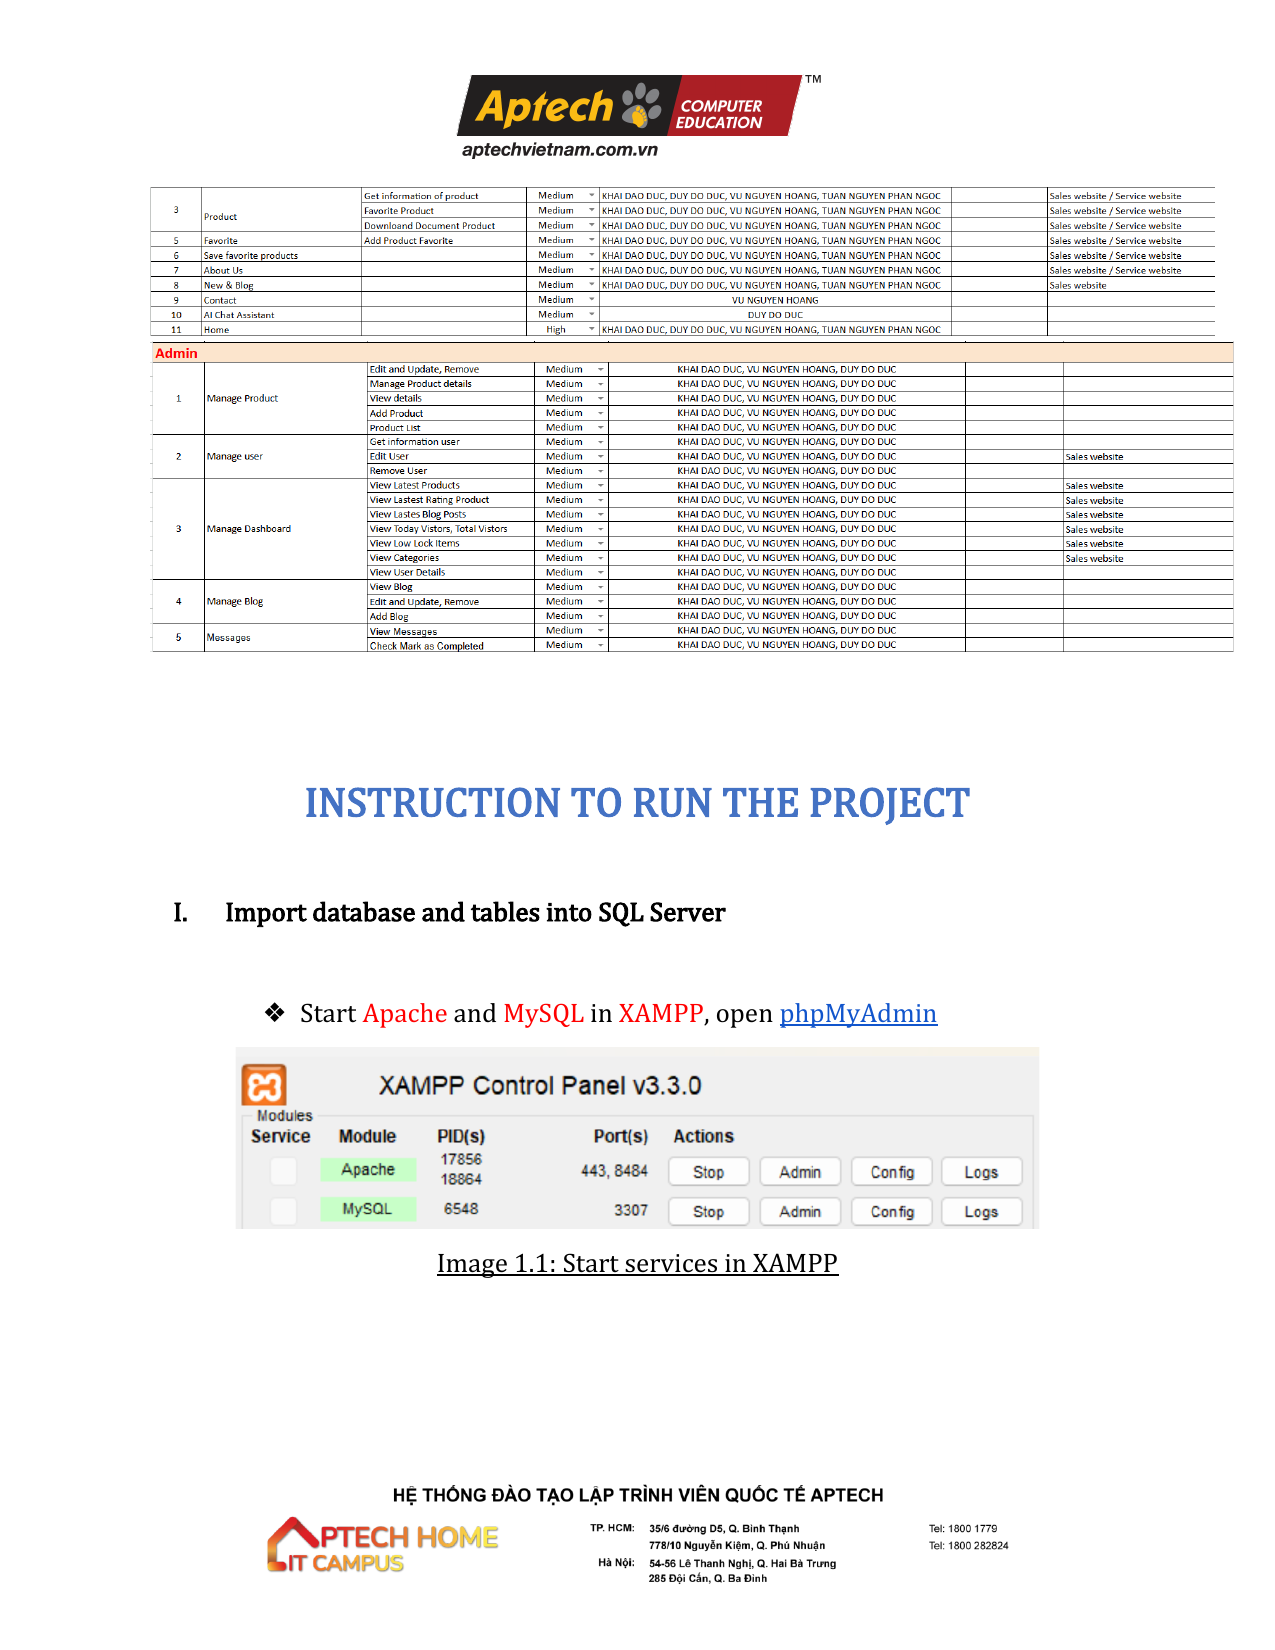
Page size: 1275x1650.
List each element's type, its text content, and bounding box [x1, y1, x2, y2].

list Start Apache and MySQL in XAMPP, open phpMyAdmin [262, 996, 1125, 1028]
text Image 1.1: Start services in XAMPP [150, 1247, 1125, 1279]
list Import database and tables into SQL Server [187, 895, 1125, 927]
picture [150, 341, 1234, 652]
picture [150, 187, 1215, 336]
picture [235, 1047, 1040, 1229]
text INSTRUCTION TO RUN THE PROJECT [150, 777, 1125, 825]
picture [251, 1482, 1024, 1586]
picture [150, 51, 1125, 182]
